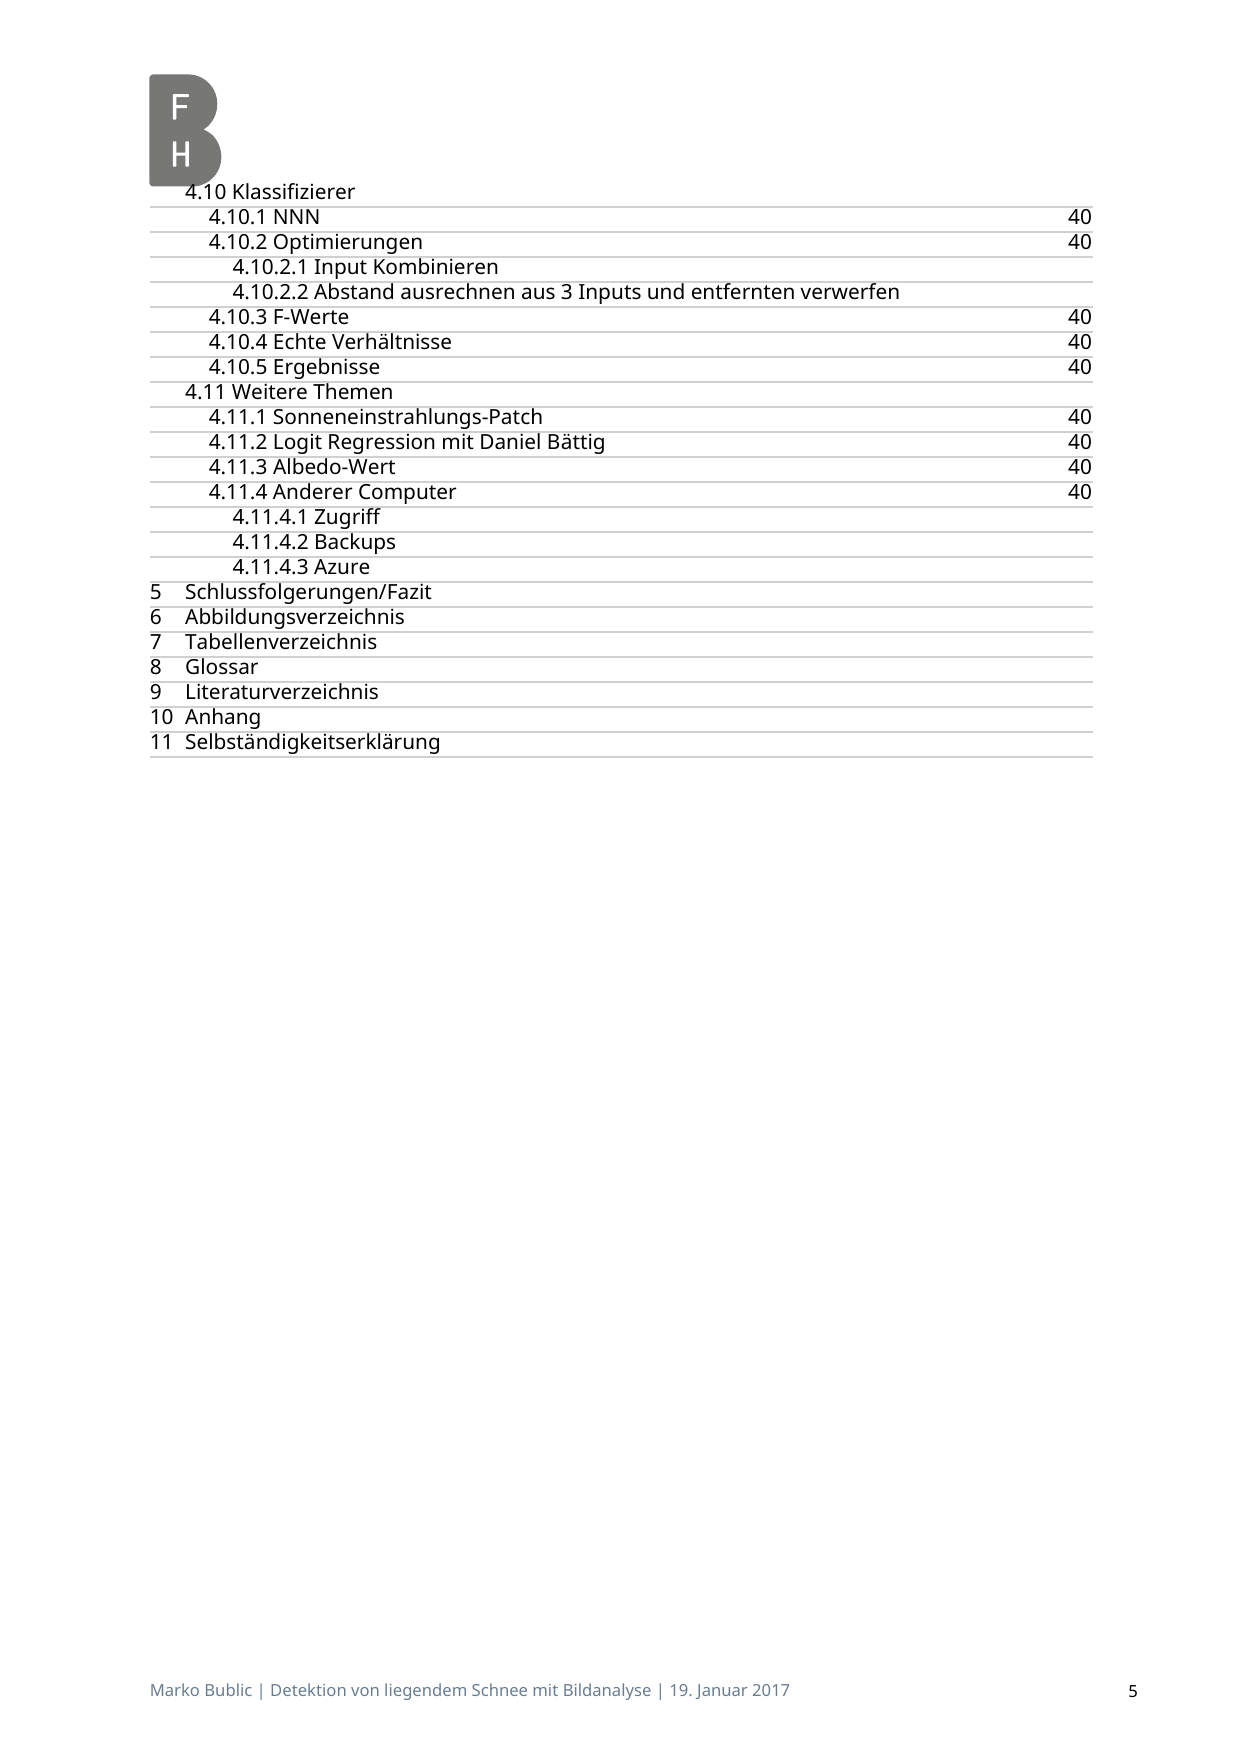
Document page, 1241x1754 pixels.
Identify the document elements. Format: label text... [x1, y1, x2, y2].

text 4.11.2 Logit Regression mit Daniel Bättig 40 [149, 433, 1093, 458]
text 4.11 Weitere Themen 40 [149, 383, 1093, 408]
text 4.11.3 Albedo-Wert 40 [149, 458, 1093, 483]
text 4.10.5 Ergebnisse 40 [149, 358, 1093, 383]
text 4.10.3 F-Werte 40 [149, 308, 1093, 333]
text 7 Tabellenverzeichnis 42 [149, 633, 1093, 658]
text 4.10.4 Echte Verhältnisse 40 [149, 333, 1093, 358]
text 4.11.4 Anderer Computer 40 [149, 483, 1093, 508]
text 4.11.4.2 Backups 40 [149, 533, 1093, 558]
text 5 Schlussfolgerungen/Fazit 41 [149, 583, 1093, 608]
text 4.10.2.1 Input Kombinieren 40 [149, 258, 1093, 283]
text 11 Selbständigkeitserklärung 44 [149, 733, 1093, 758]
text 4.11.4.1 Zugriff 40 [149, 508, 1093, 533]
text 4.11.4.3 Azure 40 [149, 558, 1093, 583]
text 4.11.1 Sonneneinstrahlungs-Patch 40 [149, 408, 1093, 433]
text 6 Abbildungsverzeichnis 42 [149, 608, 1093, 633]
text 4.10.1 NNN 40 [149, 208, 1093, 233]
text 8 Glossar 42 [149, 658, 1093, 683]
text 4.10.2.2 Abstand ausrechnen aus 3 Inputs und entfernten verwerfen 40 [149, 283, 1093, 308]
text 9 Literaturverzeichnis 42 [149, 683, 1093, 708]
text 4.10.2 Optimierungen 40 [149, 233, 1093, 258]
text 10 Anhang 43 [149, 708, 1093, 733]
text 4.10 Klassifizierer 40 [149, 183, 1093, 208]
